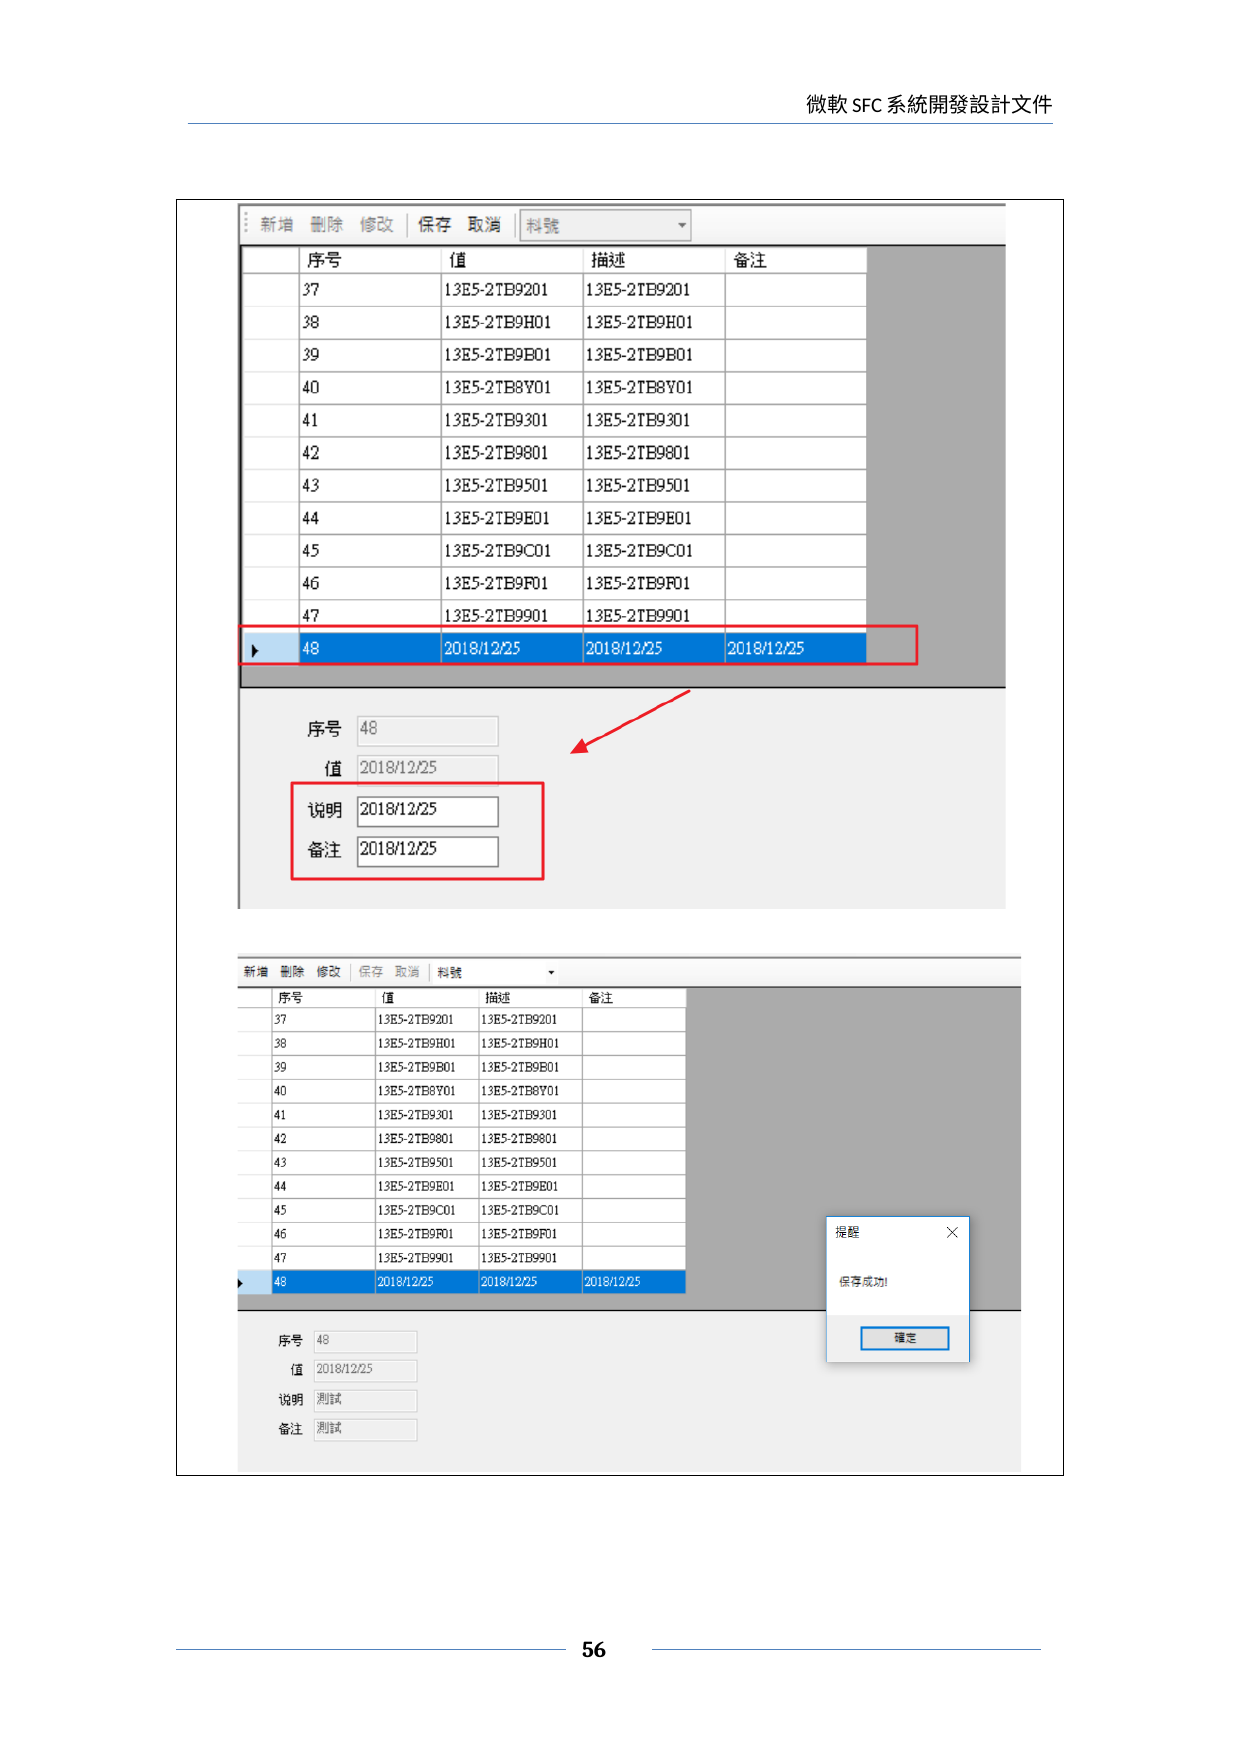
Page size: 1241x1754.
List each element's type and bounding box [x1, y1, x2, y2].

table_header [177, 200, 1063, 1475]
picture [237, 953, 1022, 1472]
picture [237, 203, 1006, 909]
